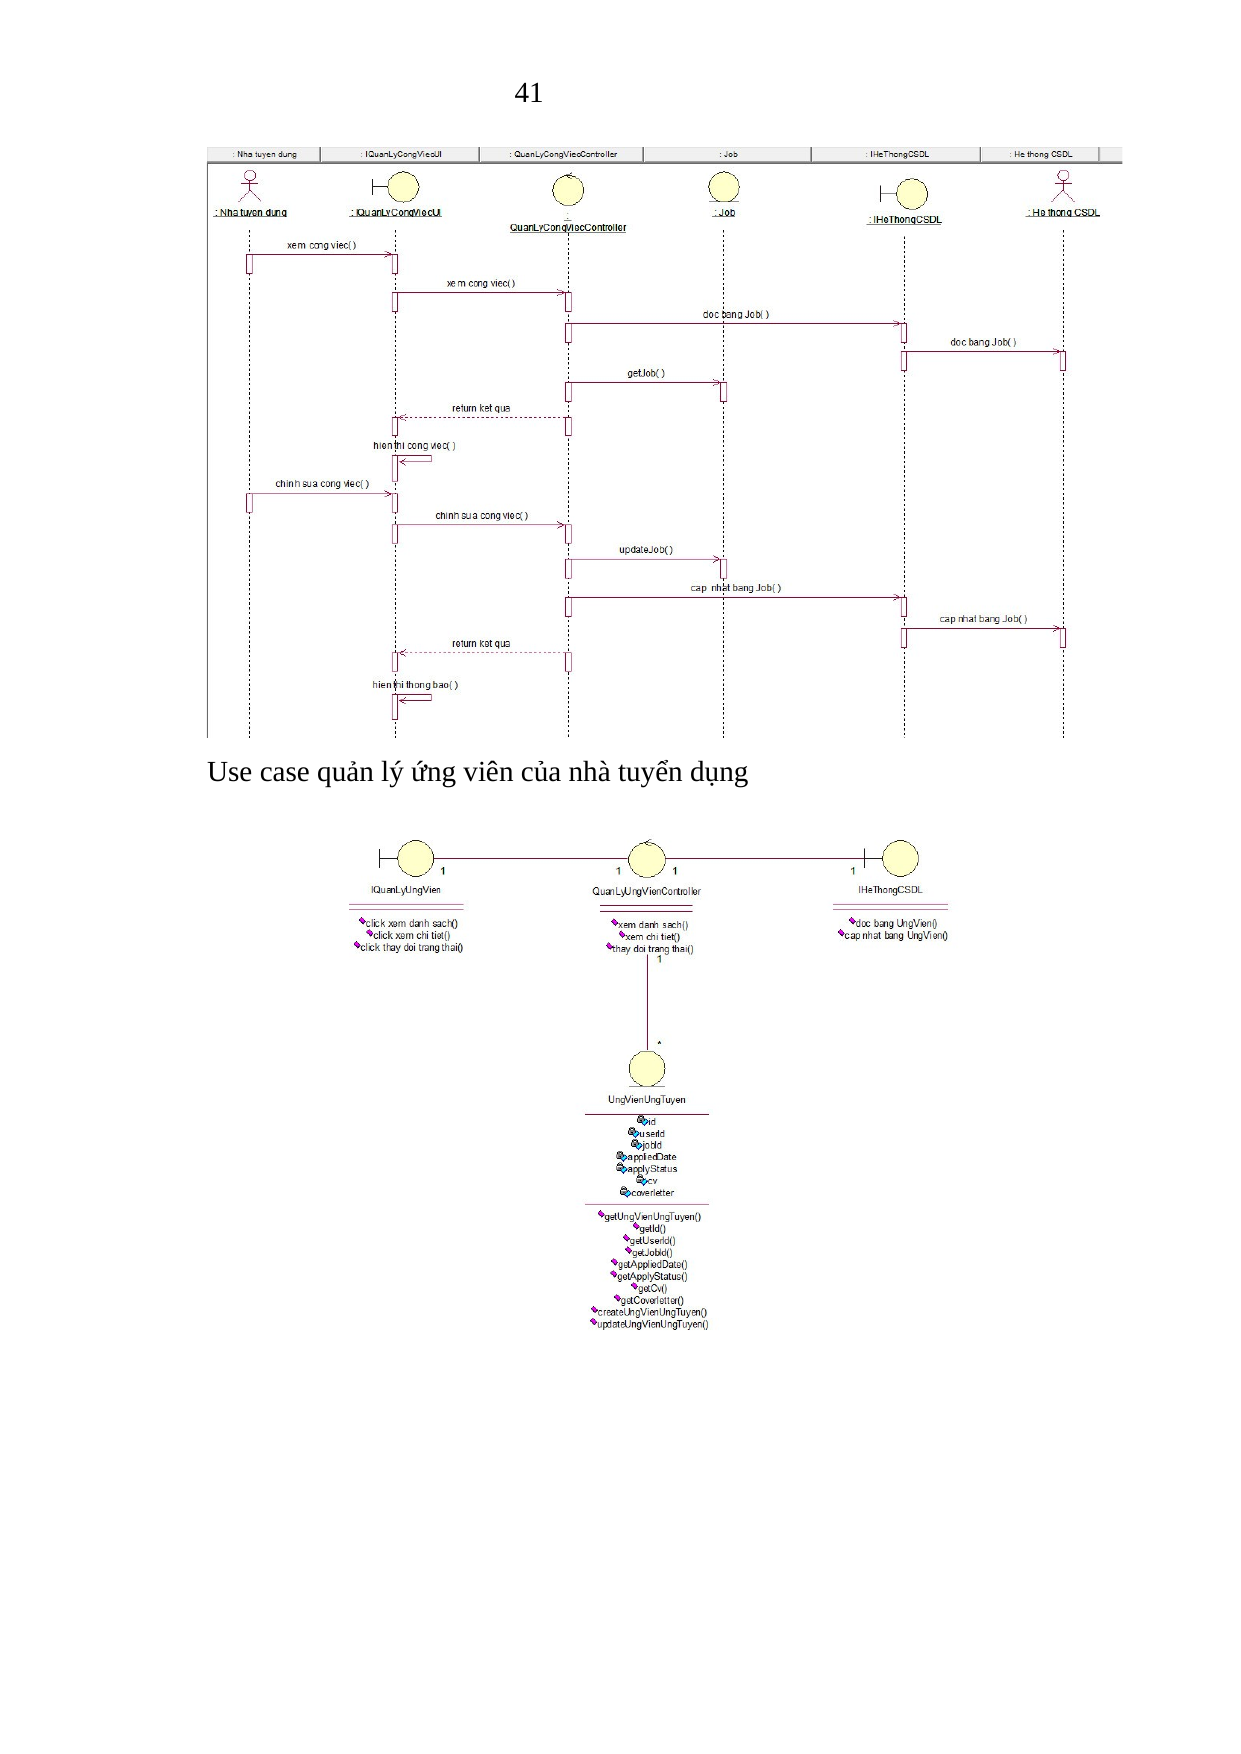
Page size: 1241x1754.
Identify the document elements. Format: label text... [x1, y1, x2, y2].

text Use case quản lý ứng viên của nhà tuyển dụng [207, 754, 1122, 788]
picture [206, 147, 1123, 738]
picture [349, 804, 980, 1360]
